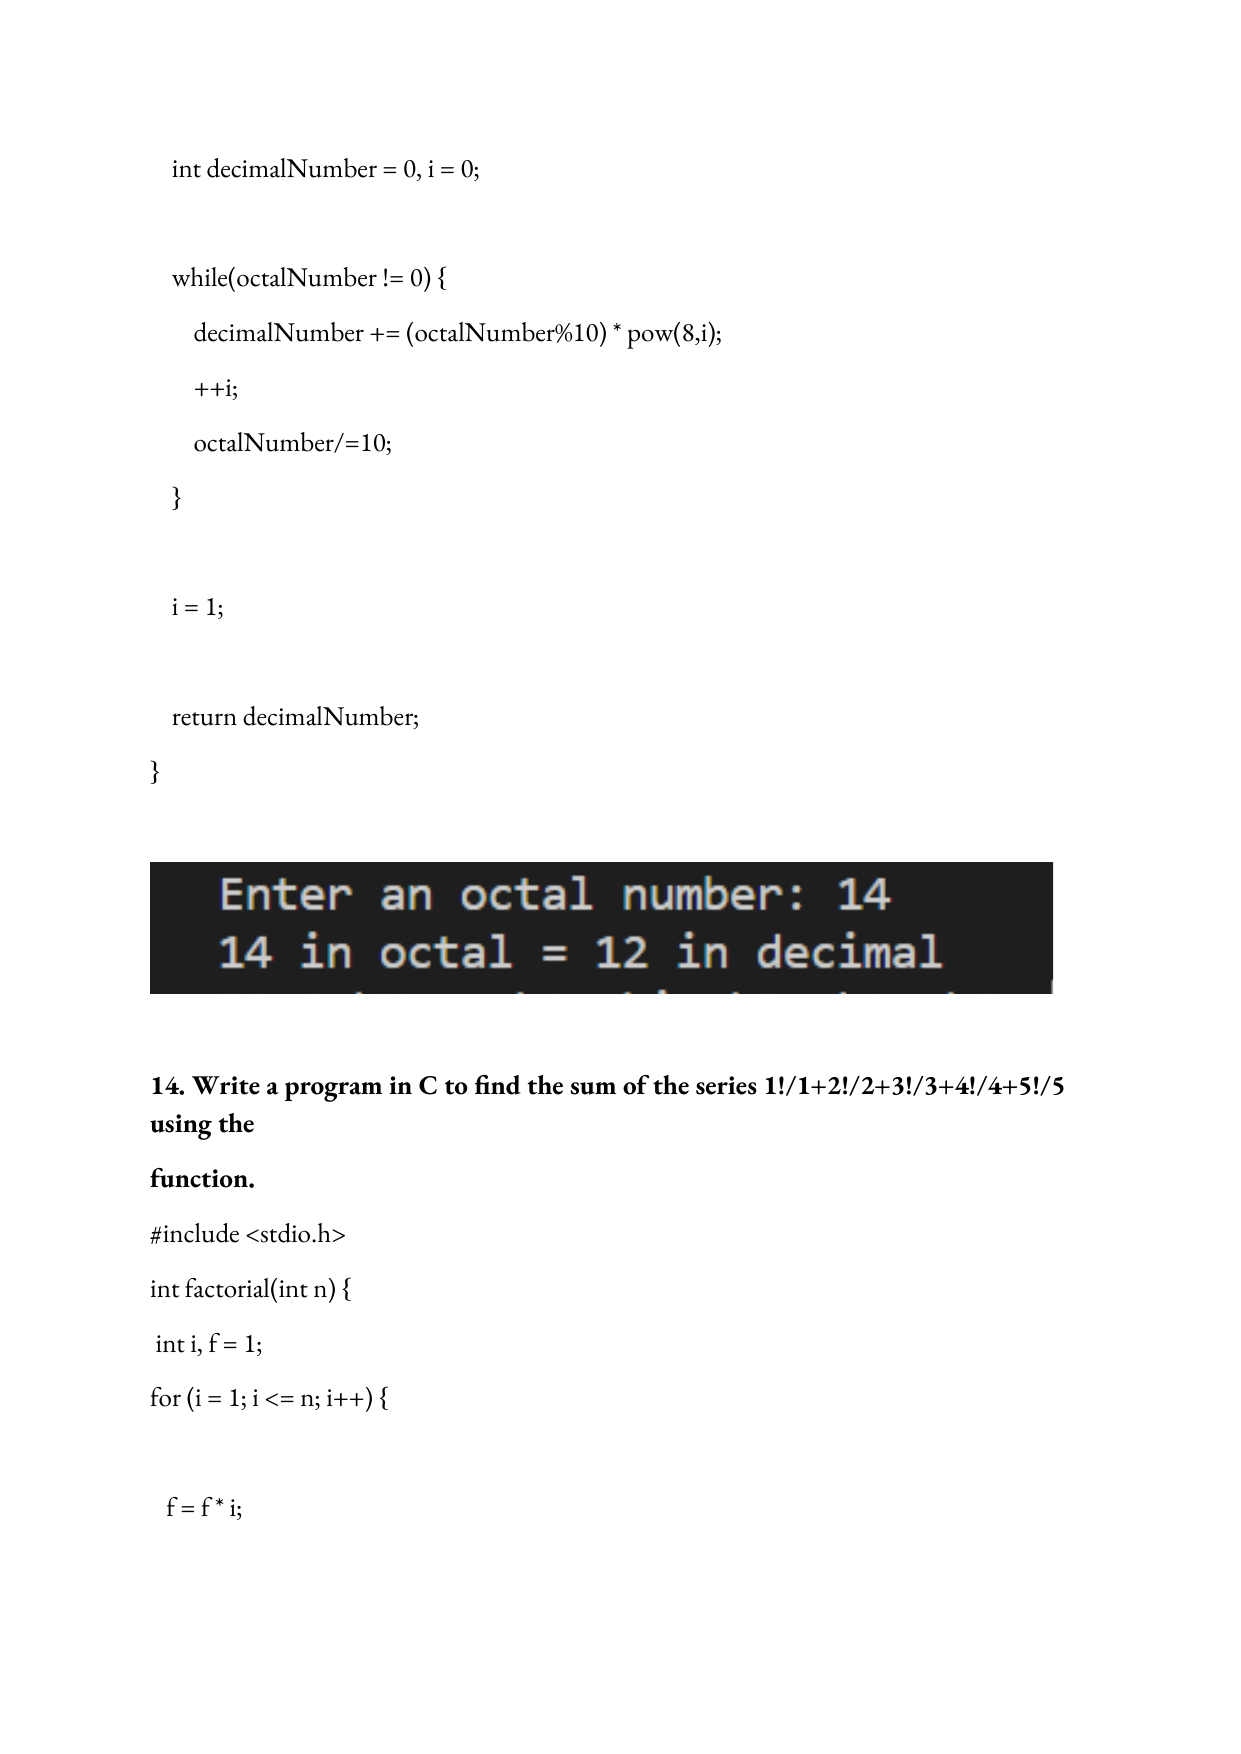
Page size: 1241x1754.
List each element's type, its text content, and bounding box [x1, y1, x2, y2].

picture [150, 862, 1054, 994]
text f = f * i; [150, 1489, 1090, 1524]
text octalNumber/=10; [150, 424, 1090, 459]
text for (i = 1; i <= n; i++) { [150, 1379, 1090, 1415]
text int factorial(int n) { [150, 1270, 1090, 1305]
text return decimalNumber; [150, 698, 1090, 733]
text int i, f = 1; [150, 1325, 1090, 1360]
text decimalNumber += (octalNumber%10) * pow(8,i); [150, 314, 1090, 350]
text function. [150, 1160, 1090, 1196]
text ++i; [150, 369, 1090, 404]
text } [150, 479, 1090, 514]
text while(octalNumber != 0) { [150, 259, 1090, 295]
text #include <stdio.h> [150, 1215, 1090, 1251]
text } [150, 753, 1090, 788]
text int decimalNumber = 0, i = 0; [150, 150, 1090, 185]
text 14. Write a program in C to find the sum of the series 1!/1+2!/2+3!/3+4!/4+5!/5 using the [150, 1067, 1090, 1141]
text i = 1; [150, 588, 1090, 624]
